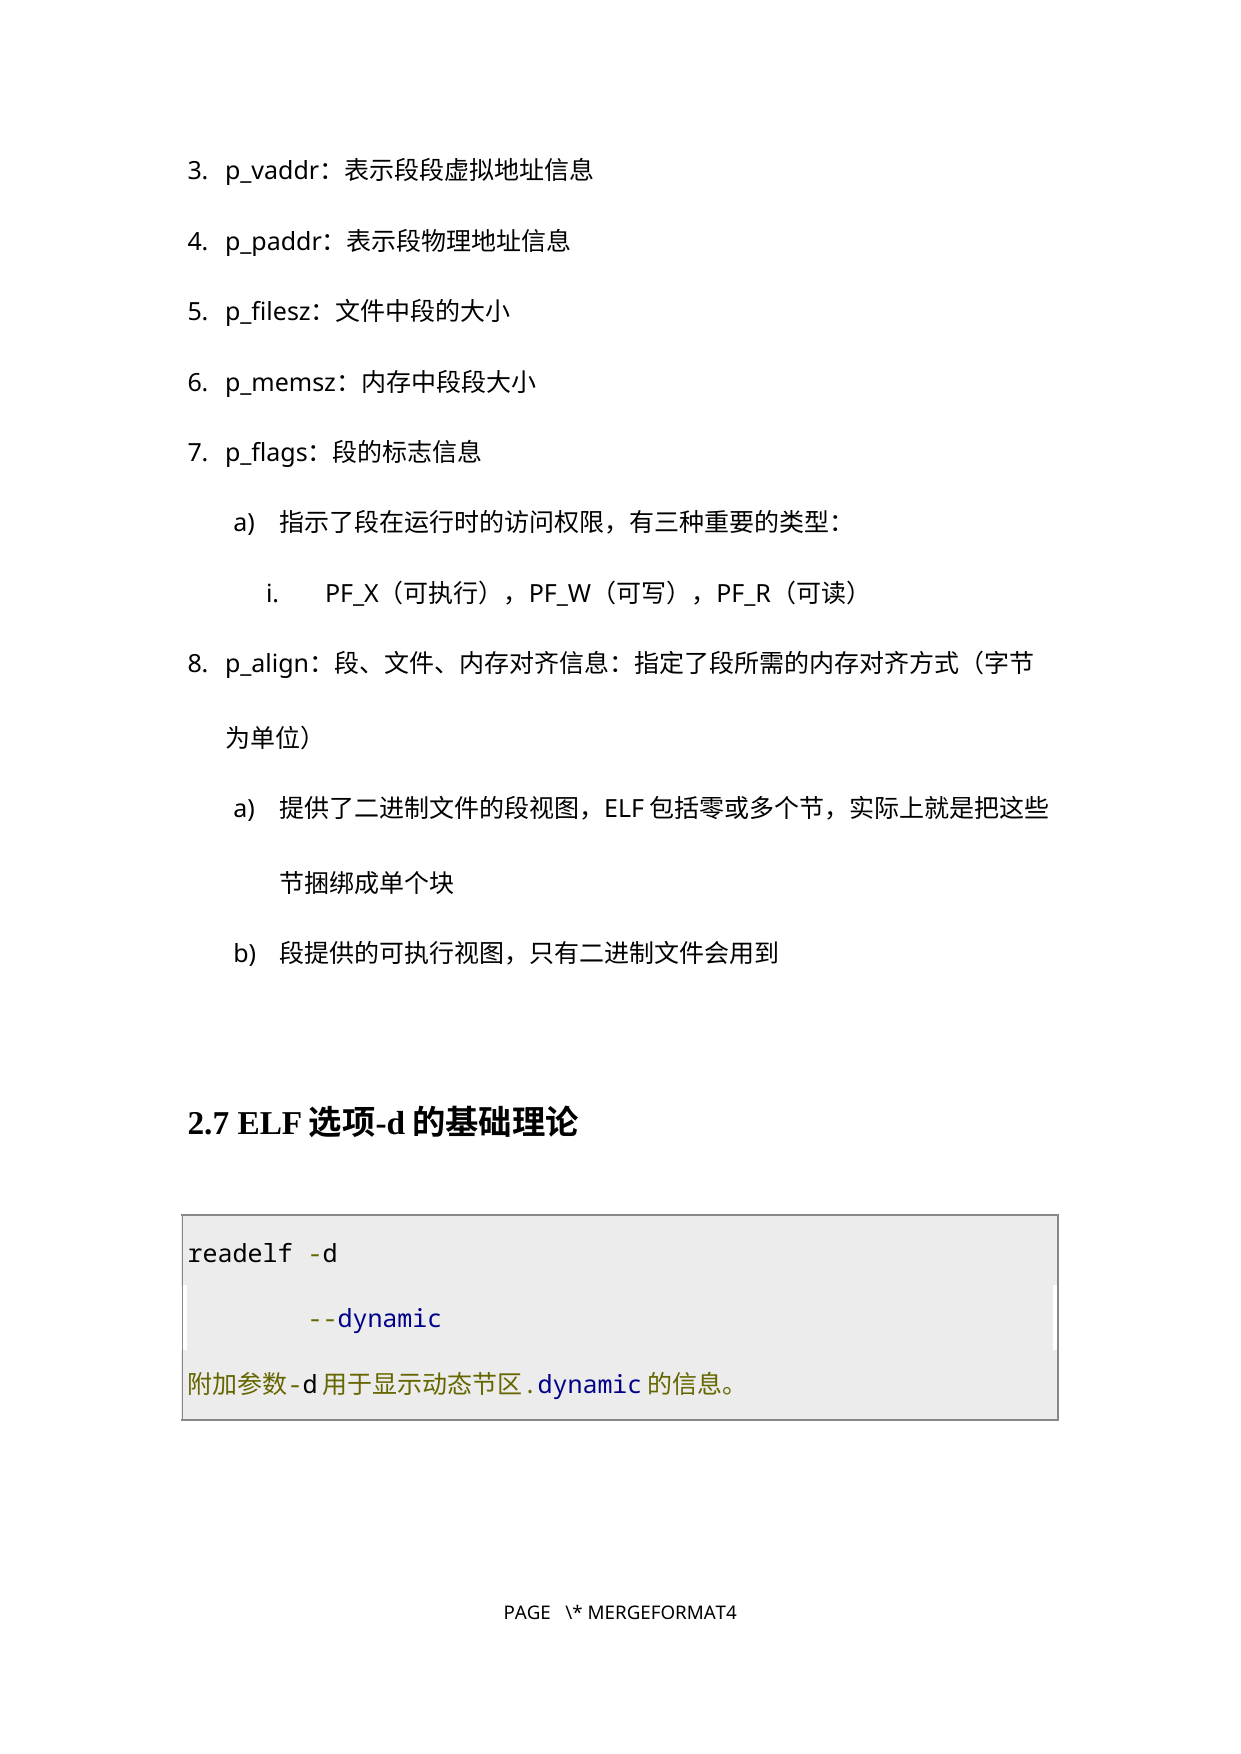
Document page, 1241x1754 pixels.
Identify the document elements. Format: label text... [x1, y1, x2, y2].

list p_paddr：表示段物理地址信息 [187, 207, 1053, 272]
list 指示了段在运行时的访问权限，有三种重要的类型： [233, 488, 1053, 553]
list PF_X（可执行），PF_W（可写），PF_R（可读） [279, 559, 1053, 624]
text --dynamic [187, 1285, 1053, 1344]
list p_align：段、文件、内存对齐信息：指定了段所需的内存对齐方式（字节为单位） [187, 629, 1053, 769]
list p_vaddr：表示段段虚拟地址信息 [187, 136, 1053, 201]
subtitle 2.7 ELF选项-d的基础理论 [187, 1087, 1053, 1152]
list p_memsz：内存中段段大小 [187, 348, 1053, 413]
list p_flags：段的标志信息 [187, 418, 1053, 483]
list 段提供的可执行视图，只有二进制文件会用到 [233, 919, 1053, 984]
text 附加参数-d用于显示动态节区.dynamic的信息。 [183, 1344, 1057, 1419]
text readelf -d [183, 1216, 1057, 1285]
list p_filesz：文件中段的大小 [187, 277, 1053, 342]
list 提供了二进制文件的段视图，ELF包括零或多个节，实际上就是把这些节捆绑成单个块 [233, 774, 1053, 914]
